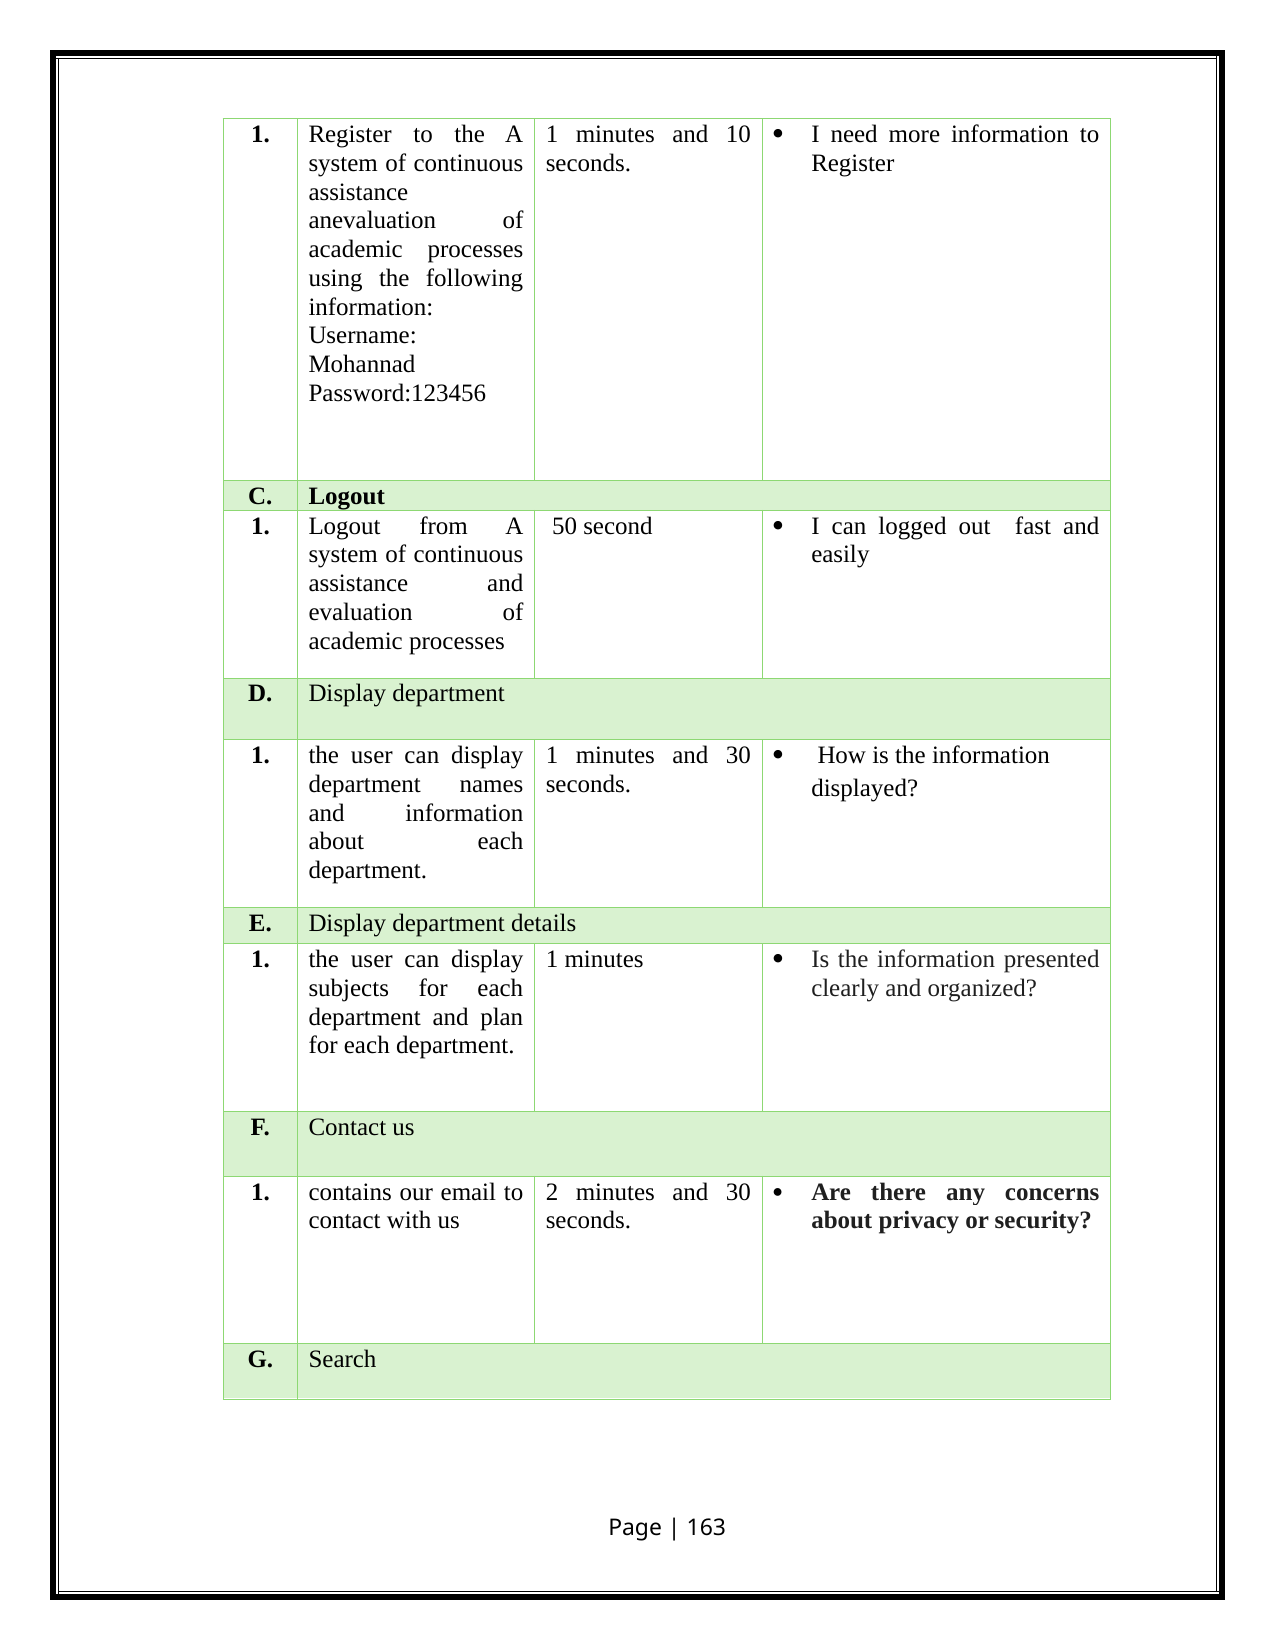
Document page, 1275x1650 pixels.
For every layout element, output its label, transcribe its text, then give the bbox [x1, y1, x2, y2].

table_cell G. [224, 1344, 297, 1398]
table_cell the user can display subjects for each department and plan for each department. [298, 944, 534, 1111]
table_cell Logout [298, 481, 1110, 510]
table_cell E. [224, 908, 297, 943]
table_cell 1. [224, 1177, 297, 1343]
table_cell the user can display department names and information about each department. [298, 740, 534, 907]
table_cell I can logged out fast and easily [763, 511, 1110, 677]
table_cell How is the information displayed? [763, 740, 1110, 907]
table_cell C. [224, 481, 297, 510]
table_cell Is the information presented clearly and organized? [763, 944, 1110, 1111]
table_cell I need more information to Register [763, 119, 1110, 480]
table_cell Search [298, 1344, 1110, 1398]
table_cell 1. [224, 740, 297, 907]
table_cell Register to the A system of continuous assistance anevaluation of academic processes using the following information: Username: Mohannad Password:123456 [298, 119, 534, 480]
table_cell Contact us [298, 1112, 1110, 1176]
table_cell Are there any concerns about privacy or security? [763, 1177, 1110, 1343]
table_cell 50 second [535, 511, 762, 677]
table_cell F. [224, 1112, 297, 1176]
table_cell 1 minutes and 30 seconds. [535, 740, 762, 907]
table_cell D. [224, 679, 297, 739]
table_cell 1. [224, 119, 297, 480]
table_cell 1. [224, 511, 297, 677]
table_cell Display department details [298, 908, 1110, 943]
table_cell 1. [224, 944, 297, 1111]
table_cell 1 minutes [535, 944, 762, 1111]
table_cell Display department [298, 679, 1110, 739]
table_cell Logout from A system of continuous assistance and evaluation of academic processes [298, 511, 534, 677]
table_cell 2 minutes and 30 seconds. [535, 1177, 762, 1343]
table_cell contains our email to contact with us [298, 1177, 534, 1343]
table_cell 1 minutes and 10 seconds. [535, 119, 762, 480]
